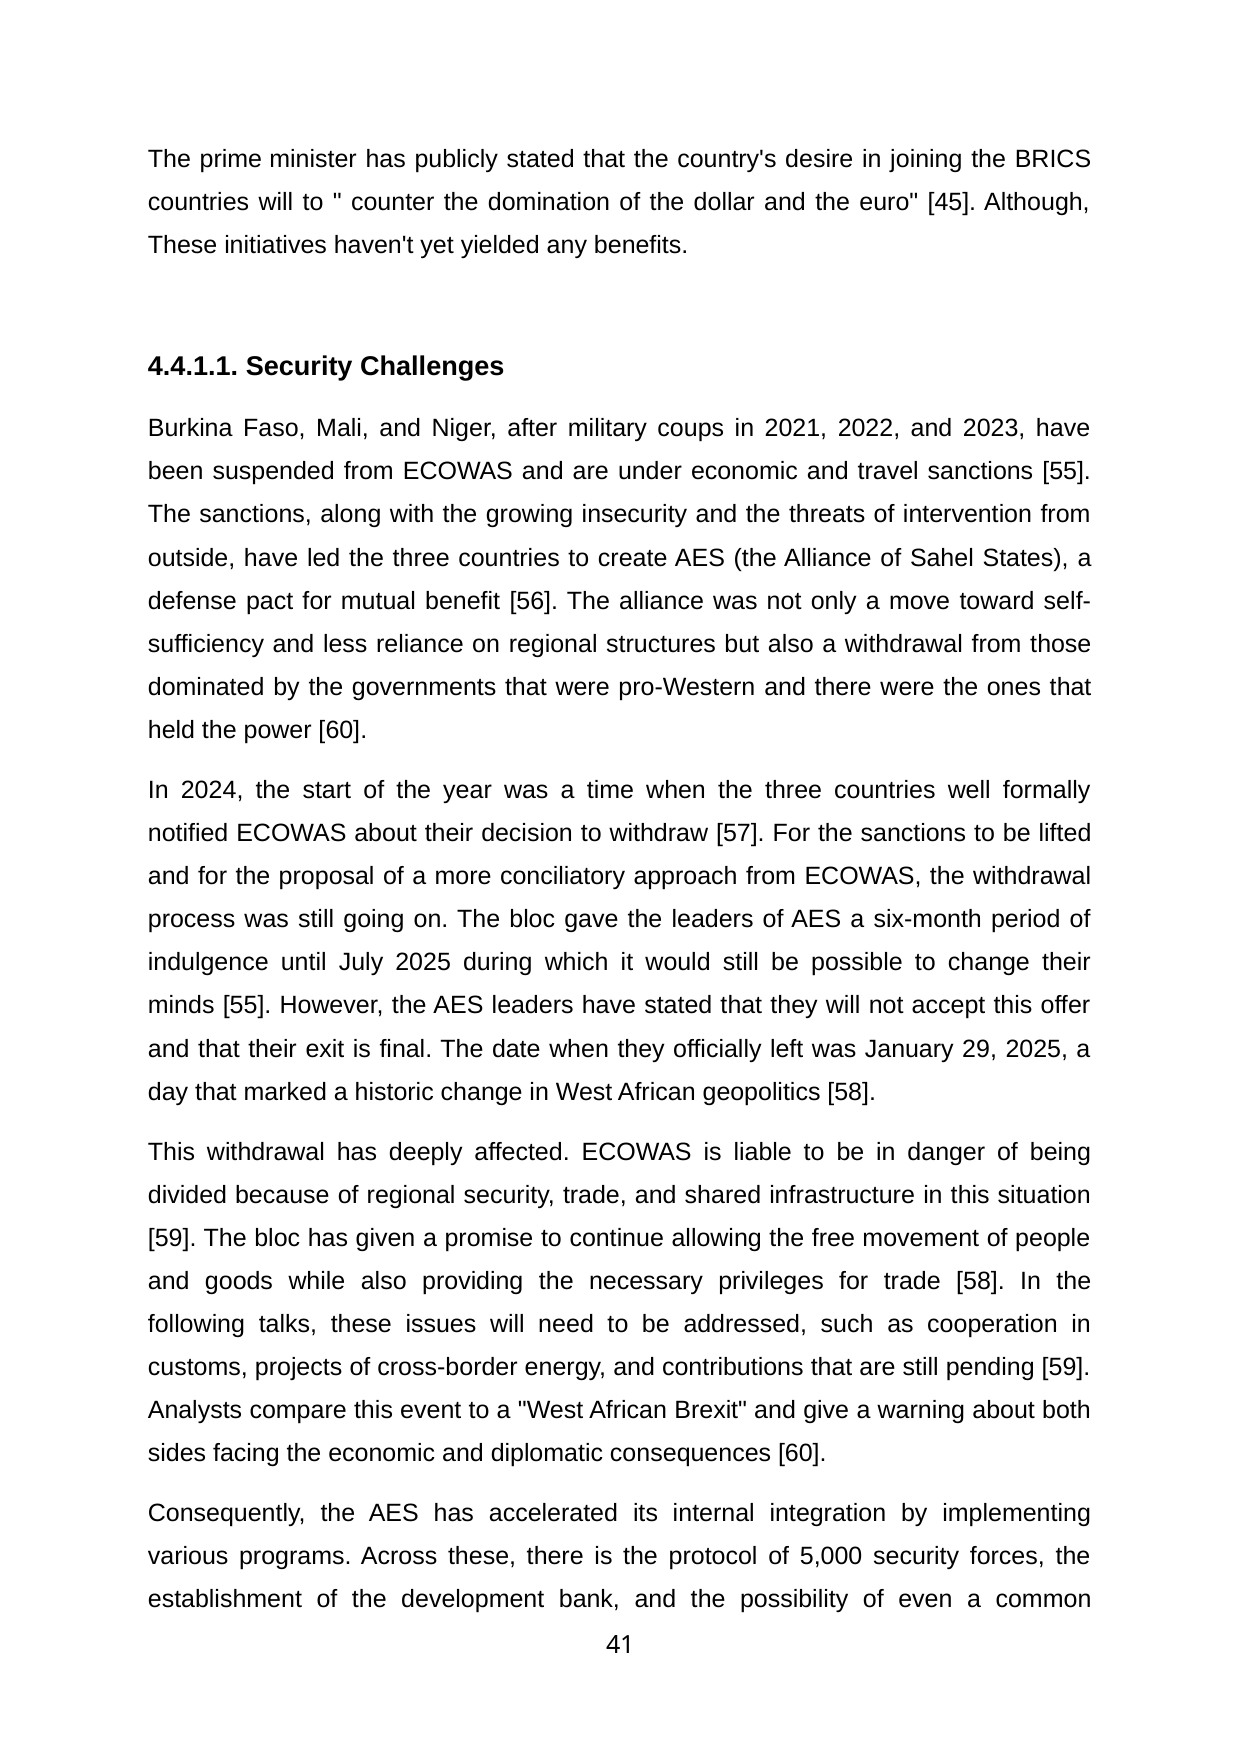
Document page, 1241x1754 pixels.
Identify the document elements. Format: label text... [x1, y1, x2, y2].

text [148, 1498, 1093, 1613]
text 4.4.1.1. Security Challenges [148, 349, 1093, 381]
text This withdrawal has deeply affected. ECOWAS is liable to be in danger of being divided because of regional security, trade, and shared infrastructure in this situation [59]. The bloc has given a promise to continue allowing the free movement of people and goods while also providing the necessary privileges for trade [58]. In the following talks, these issues will need to be addressed, such as cooperation in customs, projects of cross-border energy, and contributions that are still pending [59]. Analysts compare this event to a "West African Brexit" and give a warning about both sides facing the economic and diplomatic consequences [60]. [148, 1136, 1093, 1467]
text Burkina Faso, Mali, and Niger, after military coups in 2021, 2022, and 2023, have been suspended from ECOWAS and are under economic and travel sanctions [55]. The sanctions, along with the growing insecurity and the threats of intervention from outside, have led the three countries to create AES (the Alliance of Sahel States), a defense pact for mutual benefit [56]. The alliance was not only a move toward self-sufficiency and less reliance on regional structures but also a withdrawal from those dominated by the governments that were pro-Western and there were the ones that held the power [60]. [148, 413, 1093, 744]
text The prime minister has publicly stated that the country's desire in joining the BRICS countries will to " counter the domination of the dollar and the euro" [45]. Although, These initiatives haven't yet yielded any benefits. [148, 144, 1093, 259]
text In 2024, the start of the year was a time when the three countries well formally notified ECOWAS about their decision to withdraw [57]. For the sanctions to be lifted and for the proposal of a more conciliatory approach from ECOWAS, the withdrawal process was still going on. The bloc gave the leaders of AES a six-month period of indulgence until July 2025 during which it would still be possible to change their minds [55]. However, the AES leaders have stated that they will not accept this offer and that their exit is final. The date when they officially left was January 29, 2025, a day that marked a historic change in West African geopolitics [58]. [148, 775, 1093, 1105]
